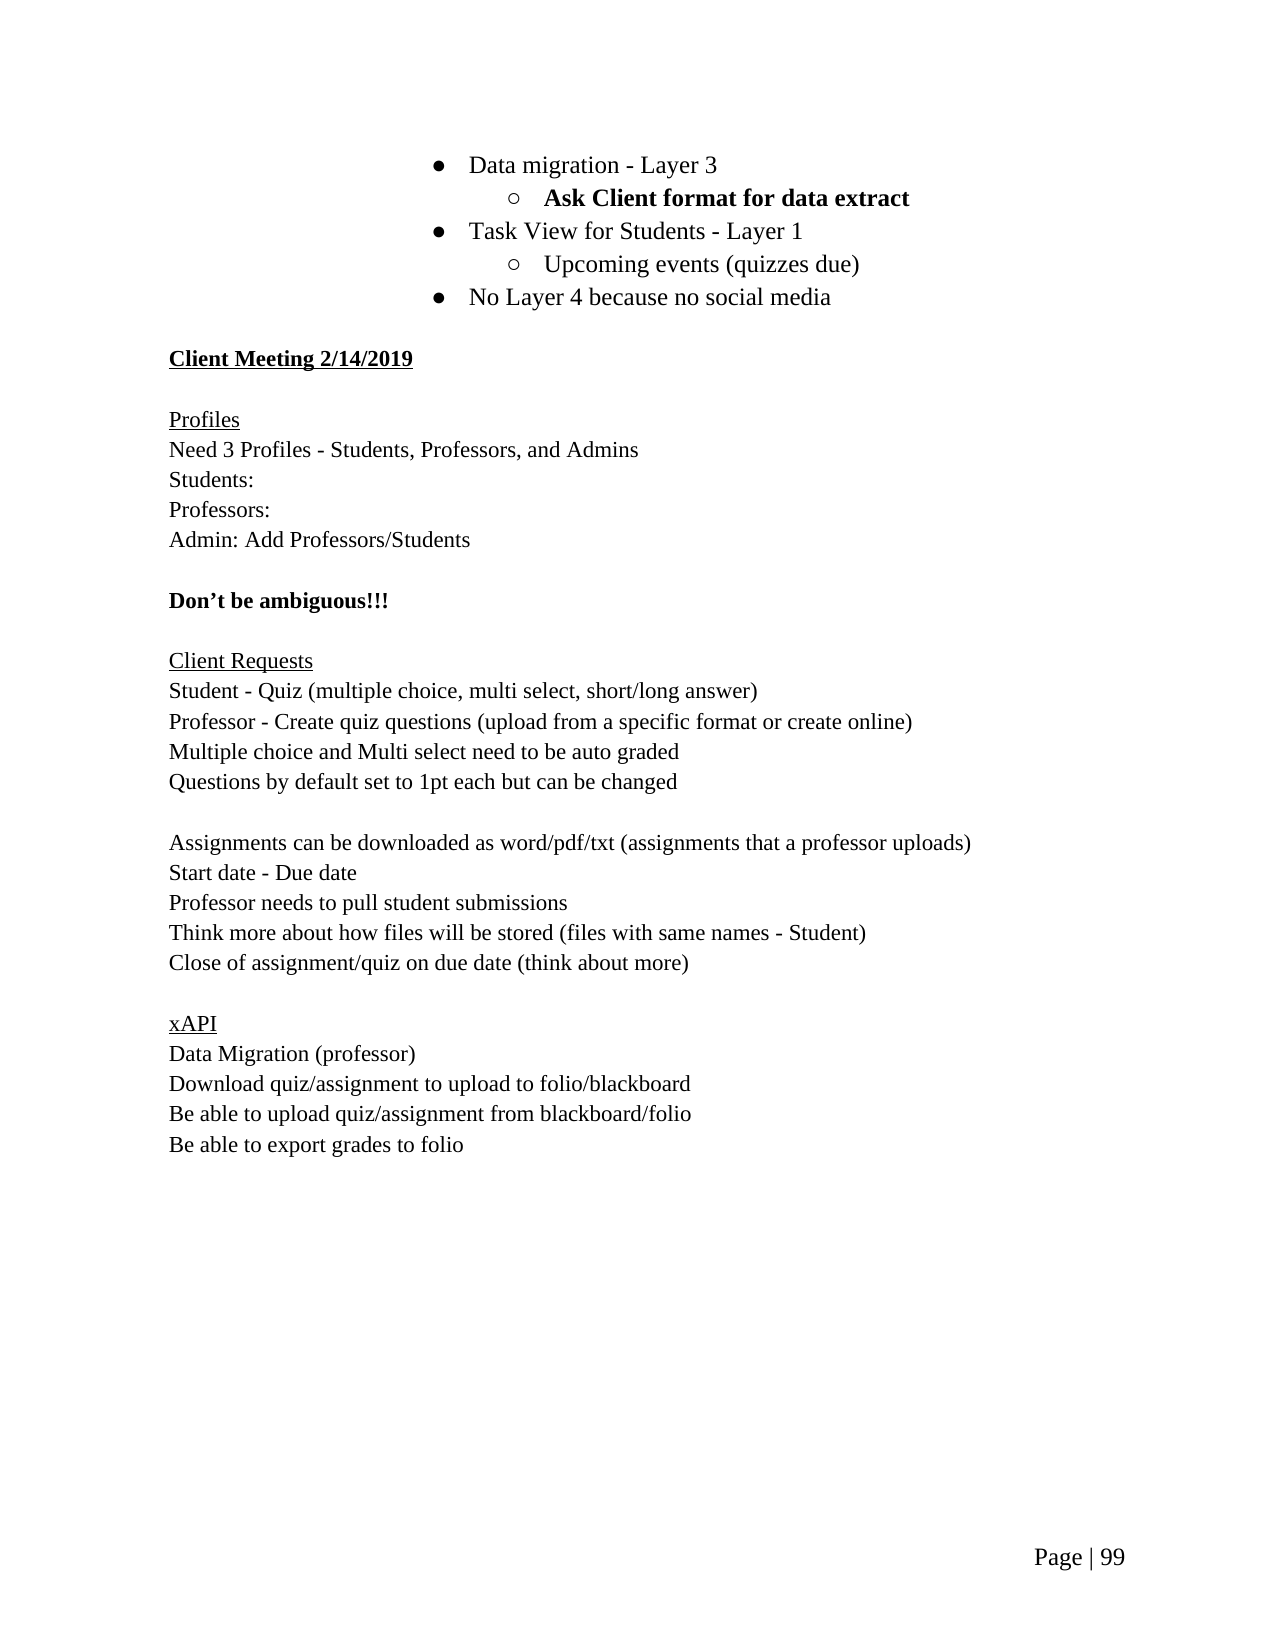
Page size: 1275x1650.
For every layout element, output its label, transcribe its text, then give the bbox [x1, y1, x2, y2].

list No Layer 4 because no social media [431, 282, 1125, 311]
text Don’t be ambiguous!!! [169, 587, 1125, 613]
list Task View for Students - Layer 1 [431, 216, 1125, 245]
text Close of assignment/quiz on due date (think about more) [169, 949, 1125, 976]
text Need 3 Profiles - Students, Professors, and Admins [169, 436, 1125, 462]
text Questions by default set to 1pt each but can be changed [169, 768, 1125, 794]
text Admin: Add Professors/Students [169, 527, 1125, 553]
text Think more about how files will be stored (files with same names - Student) [169, 919, 1125, 946]
text Professor needs to pull student submissions [169, 889, 1125, 915]
text Student - Quiz (multiple choice, multi select, short/long answer) [169, 678, 1125, 704]
text Data Migration (professor) [169, 1040, 1125, 1066]
text Multiple choice and Multi select need to be auto graded [169, 738, 1125, 764]
text Professor - Create quiz questions (upload from a specific format or create online) [169, 708, 1125, 734]
list Ask Client format for data extract [506, 183, 1125, 212]
text Students: [169, 466, 1125, 492]
text Start date - Due date [169, 859, 1125, 885]
text Be able to upload quiz/assignment from blackboard/folio [169, 1101, 1125, 1127]
list Data migration - Layer 3 [431, 150, 1125, 179]
text Download quiz/assignment to upload to folio/blackboard [169, 1070, 1125, 1097]
text Assignments can be downloaded as word/pdf/txt (assignments that a professor uploads) [169, 829, 1125, 855]
text Be able to export grades to folio [169, 1131, 1125, 1157]
text Client Meeting 2/14/2019 [169, 345, 1125, 372]
list Upcoming events (quizzes due) [506, 249, 1125, 278]
text Professors: [169, 496, 1125, 523]
text xAPI [169, 1010, 1125, 1036]
text Profiles [169, 406, 1125, 432]
text Client Requests [169, 647, 1125, 674]
